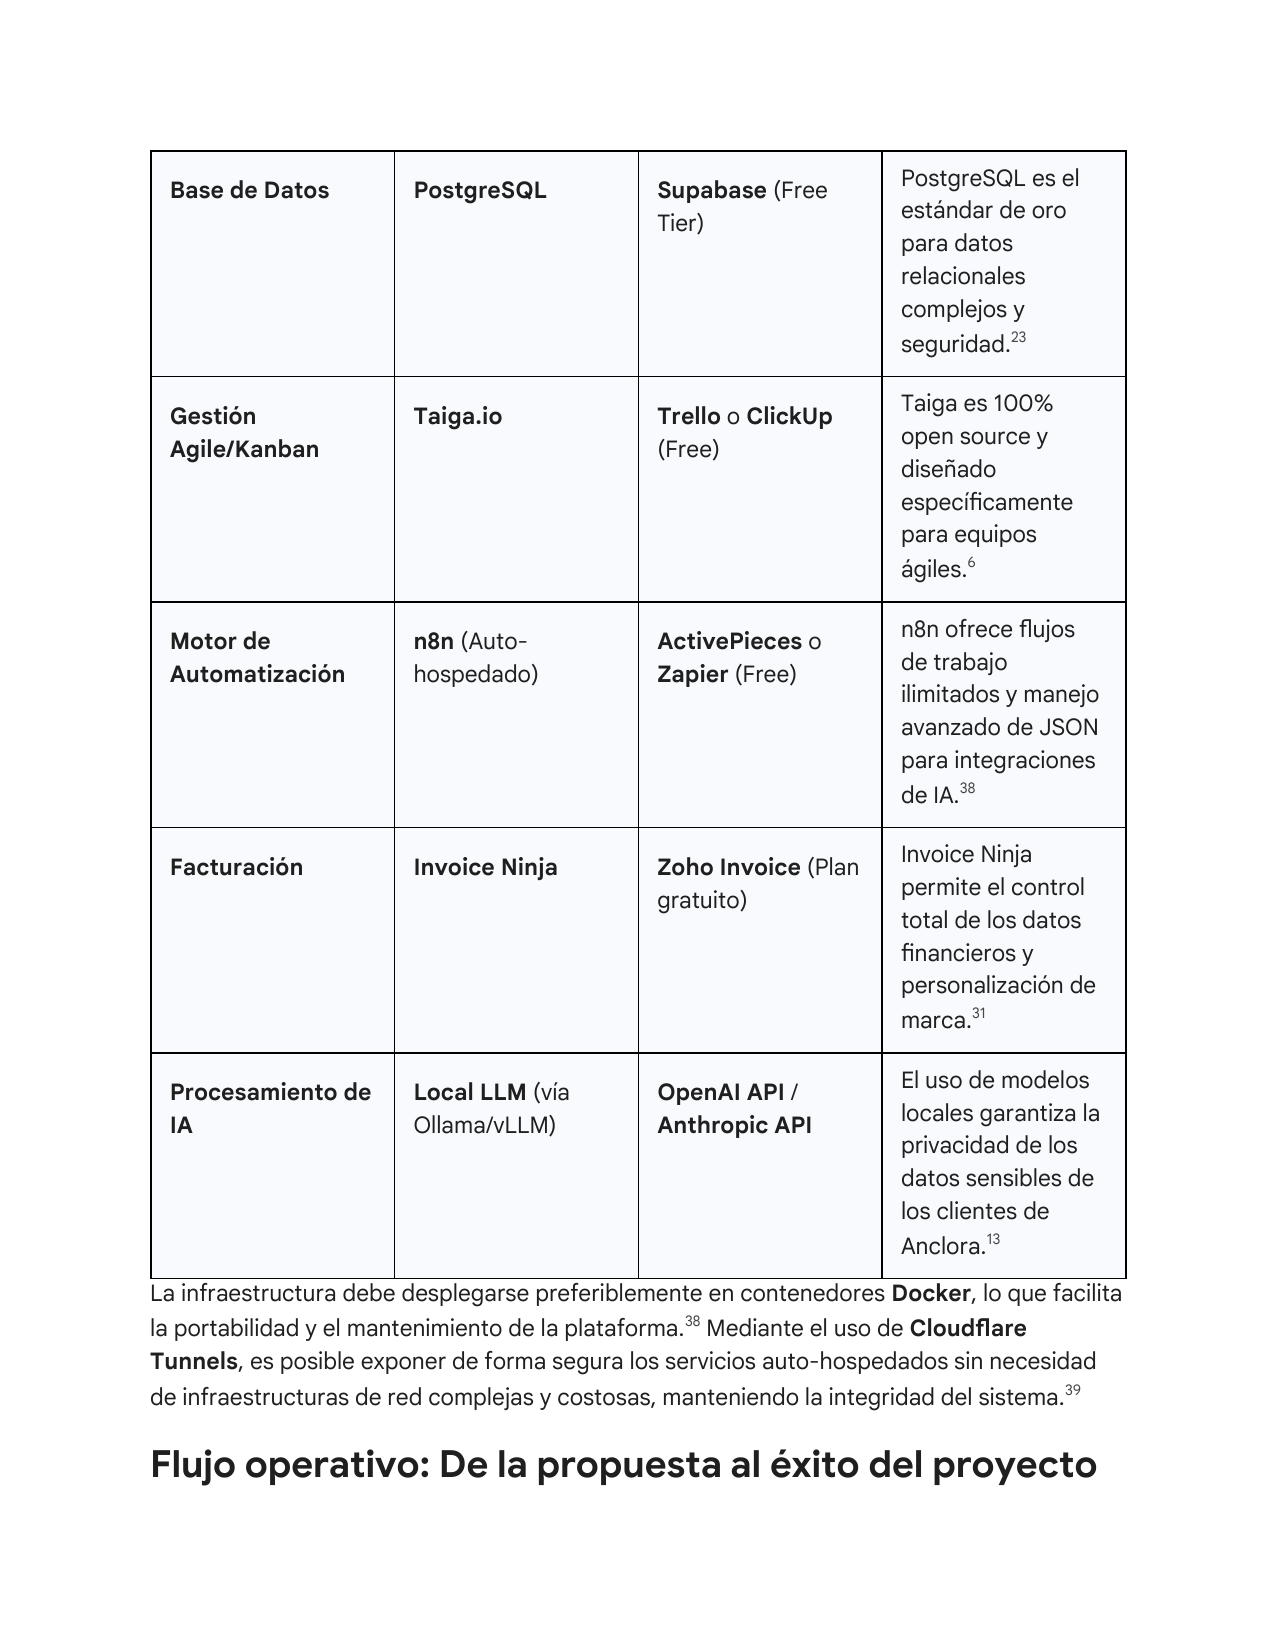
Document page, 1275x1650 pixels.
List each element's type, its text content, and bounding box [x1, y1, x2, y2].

table_cell El uso de modelos locales garantiza la privacidad de los datos sensibles de los clientes de Anclora.13 [883, 1054, 1125, 1278]
table_cell Procesamiento de IA [152, 1054, 394, 1278]
table_cell OpenAI API / Anthropic API [639, 1054, 881, 1278]
table_cell PostgreSQL es el estándar de oro para datos relacionales complejos y seguridad.23 [883, 152, 1125, 376]
table_cell Taiga es 100% open source y diseñado específicamente para equipos ágiles.6 [883, 377, 1125, 601]
table_cell Invoice Ninja [395, 828, 638, 1052]
table_cell ActivePieces o Zapier (Free) [639, 603, 881, 827]
table_cell Taiga.io [395, 377, 638, 601]
text La infraestructura debe desplegarse preferiblemente en contenedores Docker, lo que facilita la portabilidad y el mantenimiento de la plataforma.38 Mediante el uso de Cloudflare Tunnels, es posible exponer de forma segura los servicios auto-hospedados sin necesidad de infraestructuras de red complejas y costosas, manteniendo la integridad del sistema.39 [150, 1279, 1125, 1412]
table_cell Invoice Ninja permite el control total de los datos financieros y personalización de marca.31 [883, 828, 1125, 1052]
table_cell Trello o ClickUp (Free) [639, 377, 881, 601]
subtitle Flujo operativo: De la propuesta al éxito del proyecto [150, 1441, 1125, 1488]
table_cell Base de Datos [152, 152, 394, 376]
table_cell n8n ofrece flujos de trabajo ilimitados y manejo avanzado de JSON para integraciones de IA.38 [883, 603, 1125, 827]
table_cell n8n (Auto-hospedado) [395, 603, 638, 827]
table_cell PostgreSQL [395, 152, 638, 376]
table_cell Supabase (Free Tier) [639, 152, 881, 376]
table_cell Motor de Automatización [152, 603, 394, 827]
table_cell Local LLM (vía Ollama/vLLM) [395, 1054, 638, 1278]
table_cell Facturación [152, 828, 394, 1052]
table_cell Zoho Invoice (Plan gratuito) [639, 828, 881, 1052]
table_cell Gestión Agile/Kanban [152, 377, 394, 601]
